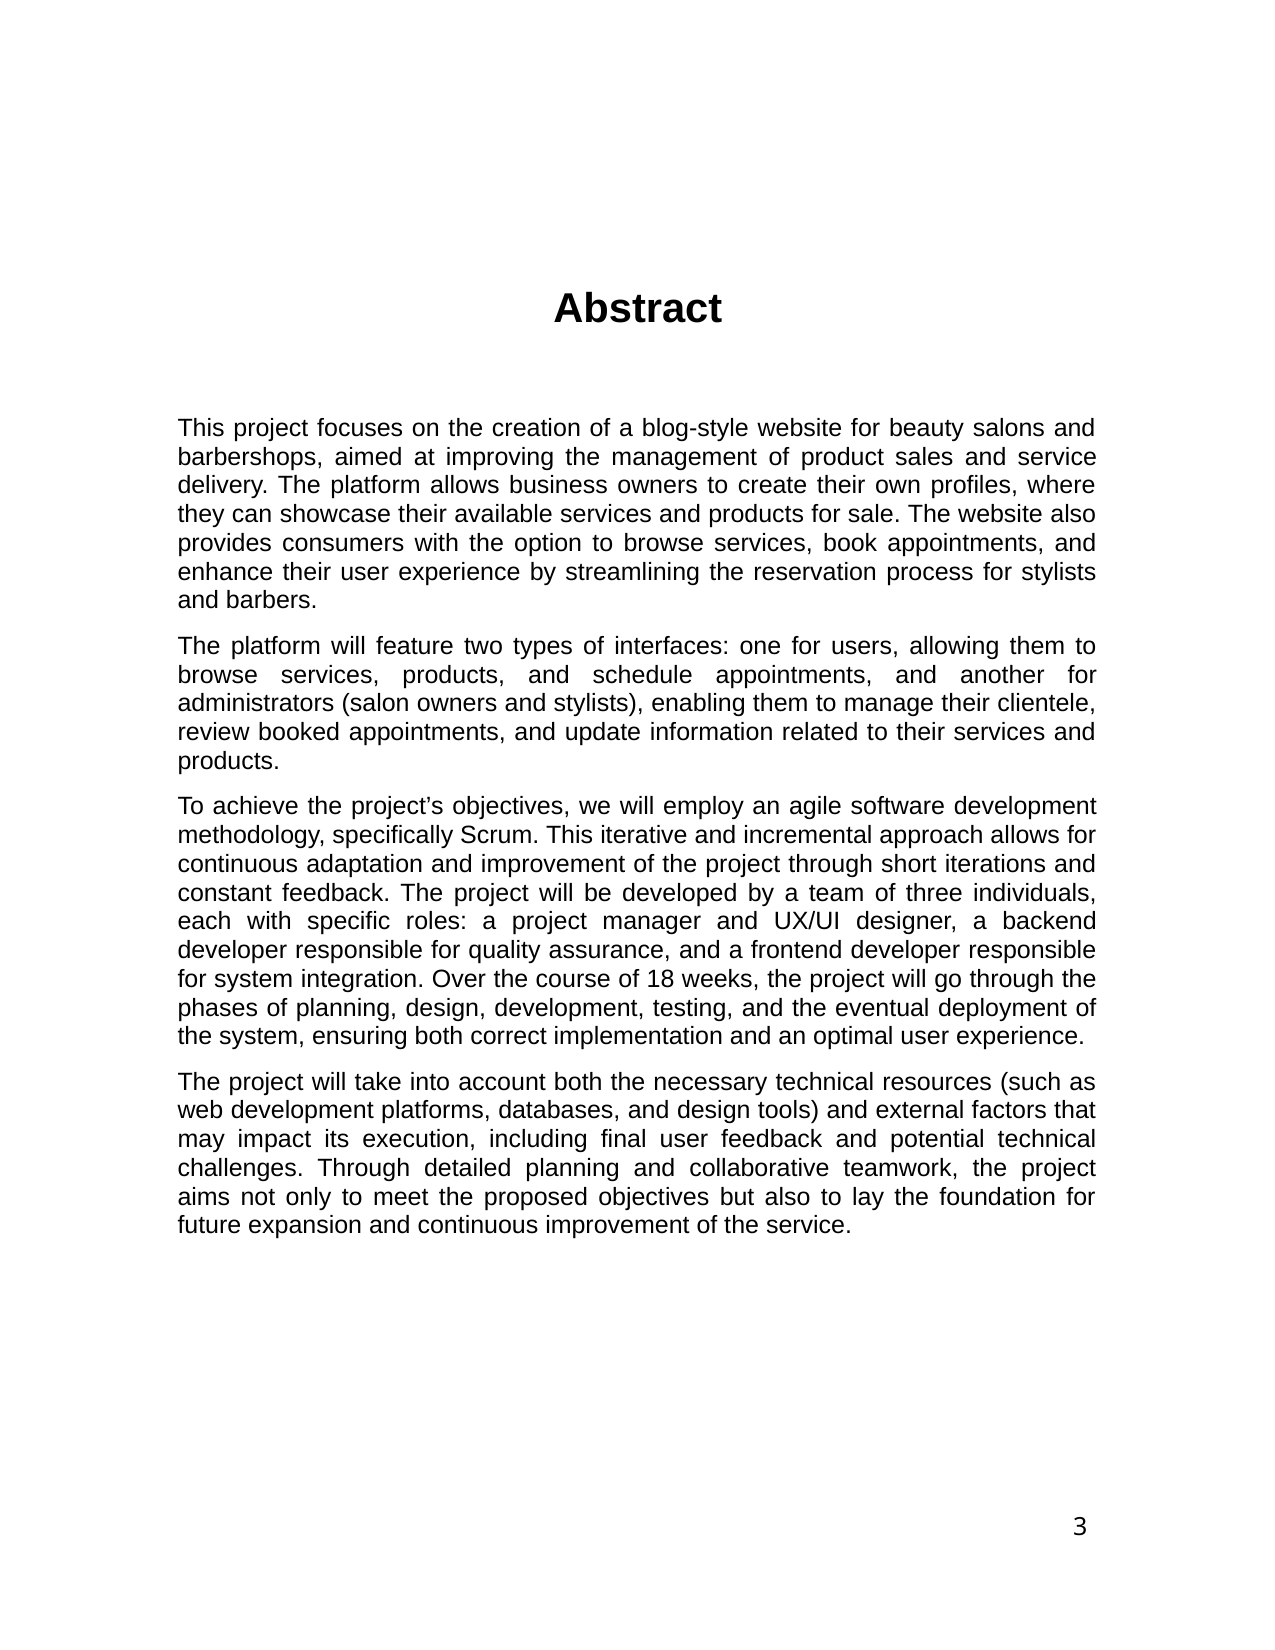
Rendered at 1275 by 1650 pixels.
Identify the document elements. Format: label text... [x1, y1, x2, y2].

text This project focuses on the creation of a blog-style website for beauty salons and barbershops, aimed at improving the management of product sales and service delivery. The platform allows business owners to create their own profiles, where they can showcase their available services and products for sale. The website also provides consumers with the option to browse services, book appointments, and enhance their user experience by streamlining the reservation process for stylists and barbers. [177, 413, 1098, 614]
text Abstract [177, 284, 1098, 332]
text The platform will feature two types of interfaces: one for users, allowing them to browse services, products, and schedule appointments, and another for administrators (salon owners and stylists), enabling them to manage their clientele, review booked appointments, and update information related to their services and products. [177, 631, 1098, 775]
text To achieve the project’s objectives, we will employ an agile software development methodology, specifically Scrum. This iterative and incremental approach allows for continuous adaptation and improvement of the project through short iterations and constant feedback. The project will be developed by a team of three individuals, each with specific roles: a project manager and UX/UI designer, a backend developer responsible for quality assurance, and a frontend developer responsible for system integration. Over the course of 18 weeks, the project will go through the phases of planning, design, development, testing, and the eventual deployment of the system, ensuring both correct implementation and an optimal user experience. [177, 791, 1098, 1050]
text The project will take into account both the necessary technical resources (such as web development platforms, databases, and design tools) and external factors that may impact its execution, including final user feedback and potential technical challenges. Through detailed planning and collaborative teamwork, the project aims not only to meet the proposed objectives but also to lay the foundation for future expansion and continuous improvement of the service. [177, 1067, 1098, 1239]
